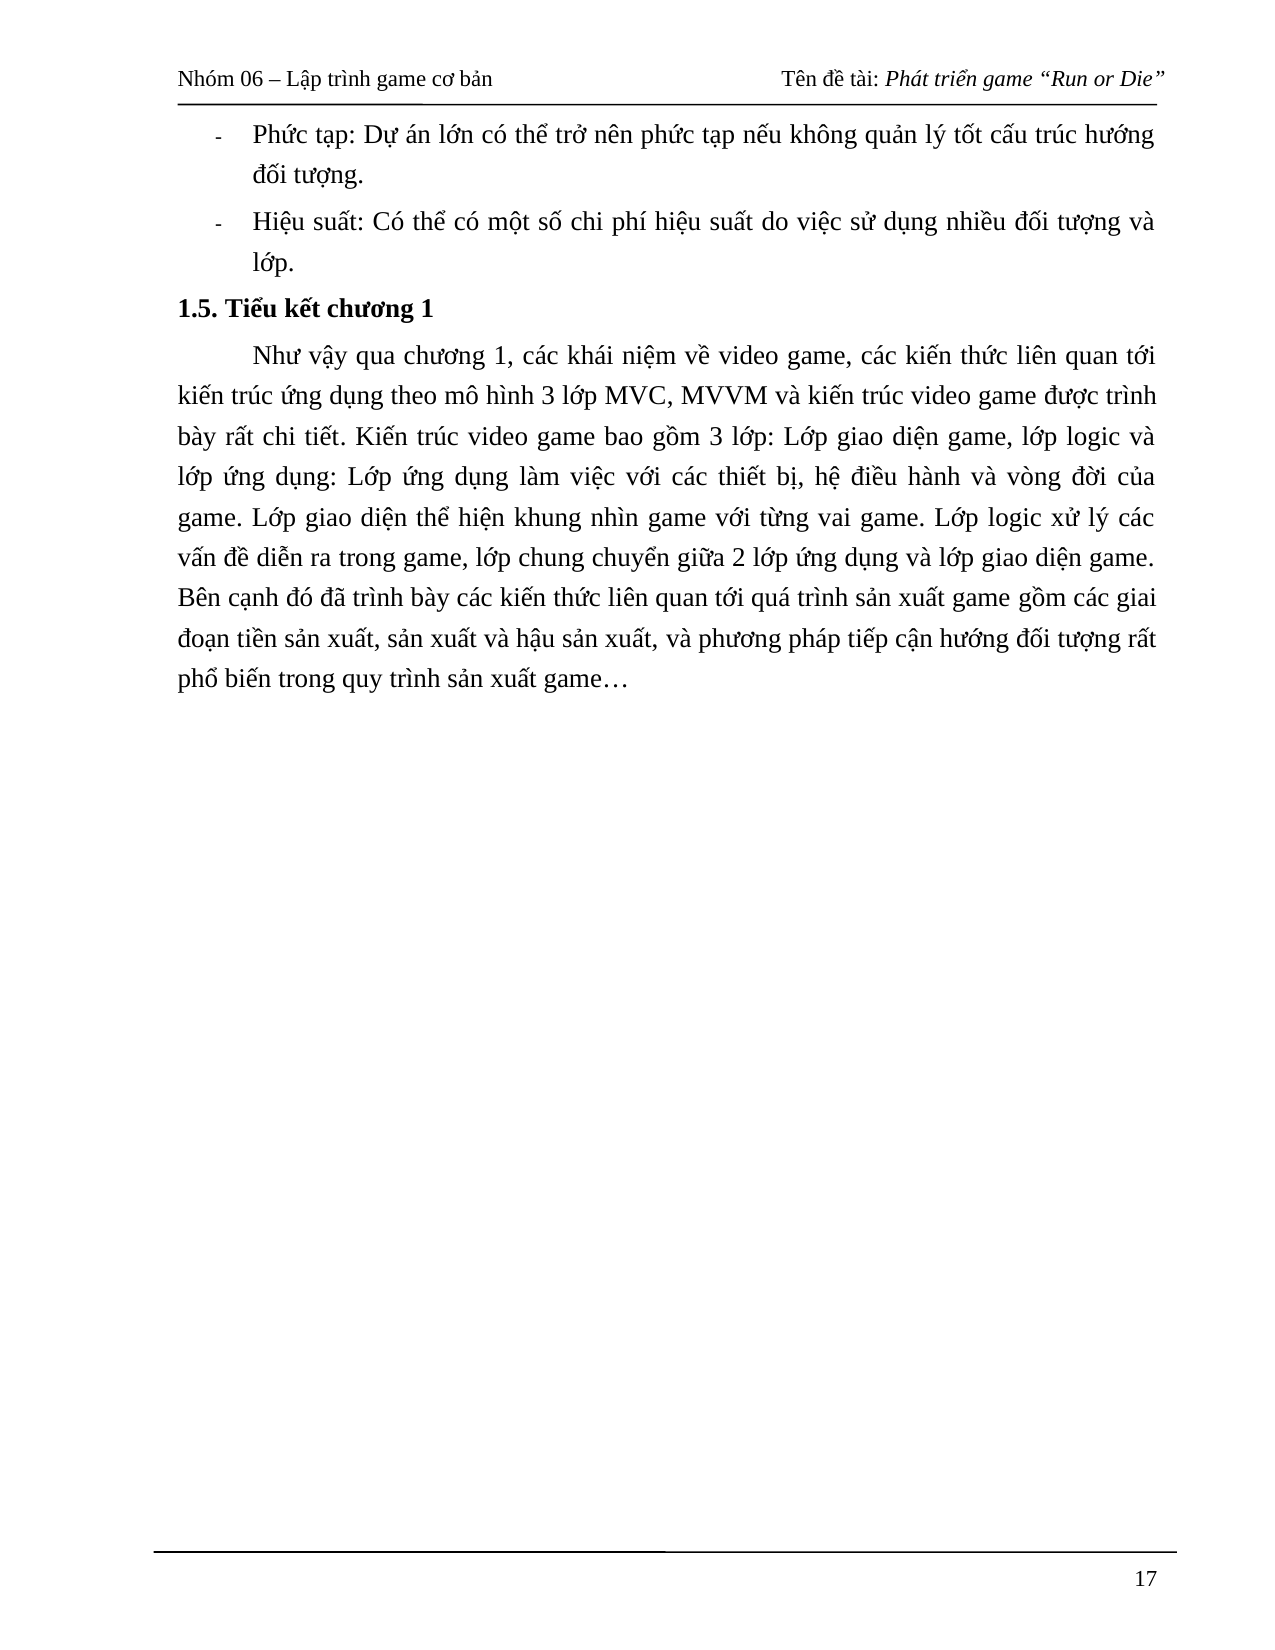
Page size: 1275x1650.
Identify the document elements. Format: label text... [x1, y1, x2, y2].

list Hiệu suất: Có thể có một số chi phí hiệu suất do việc sử dụng nhiều đối tượng và lớp. [215, 205, 1157, 277]
subtitle 1.5. Tiểu kết chương 1 [177, 292, 1157, 323]
list Phức tạp: Dự án lớn có thể trở nên phức tạp nếu không quản lý tốt cấu trúc hướng đối tượng. [215, 118, 1157, 190]
text Như vậy qua chương 1, các khái niệm về video game, các kiến thức liên quan tới kiến trúc ứng dụng theo mô hình 3 lớp MVC, MVVM và kiến trúc video game được trình bày rất chi tiết. Kiến trúc video game bao gồm 3 lớp: Lớp giao diện game, lớp logic và lớp ứng dụng: Lớp ứng dụng làm việc với các thiết bị, hệ điều hành và vòng đời của game. Lớp giao diện thể hiện khung nhìn game với từng vai game. Lớp logic xử lý các vấn đề diễn ra trong game, lớp chung chuyển giữa 2 lớp ứng dụng và lớp giao diện game. Bên cạnh đó đã trình bày các kiến thức liên quan tới quá trình sản xuất game gồm các giai đoạn tiền sản xuất, sản xuất và hậu sản xuất, và phương pháp tiếp cận hướng đối tượng rất phổ biến trong quy trình sản xuất game… [177, 339, 1157, 693]
